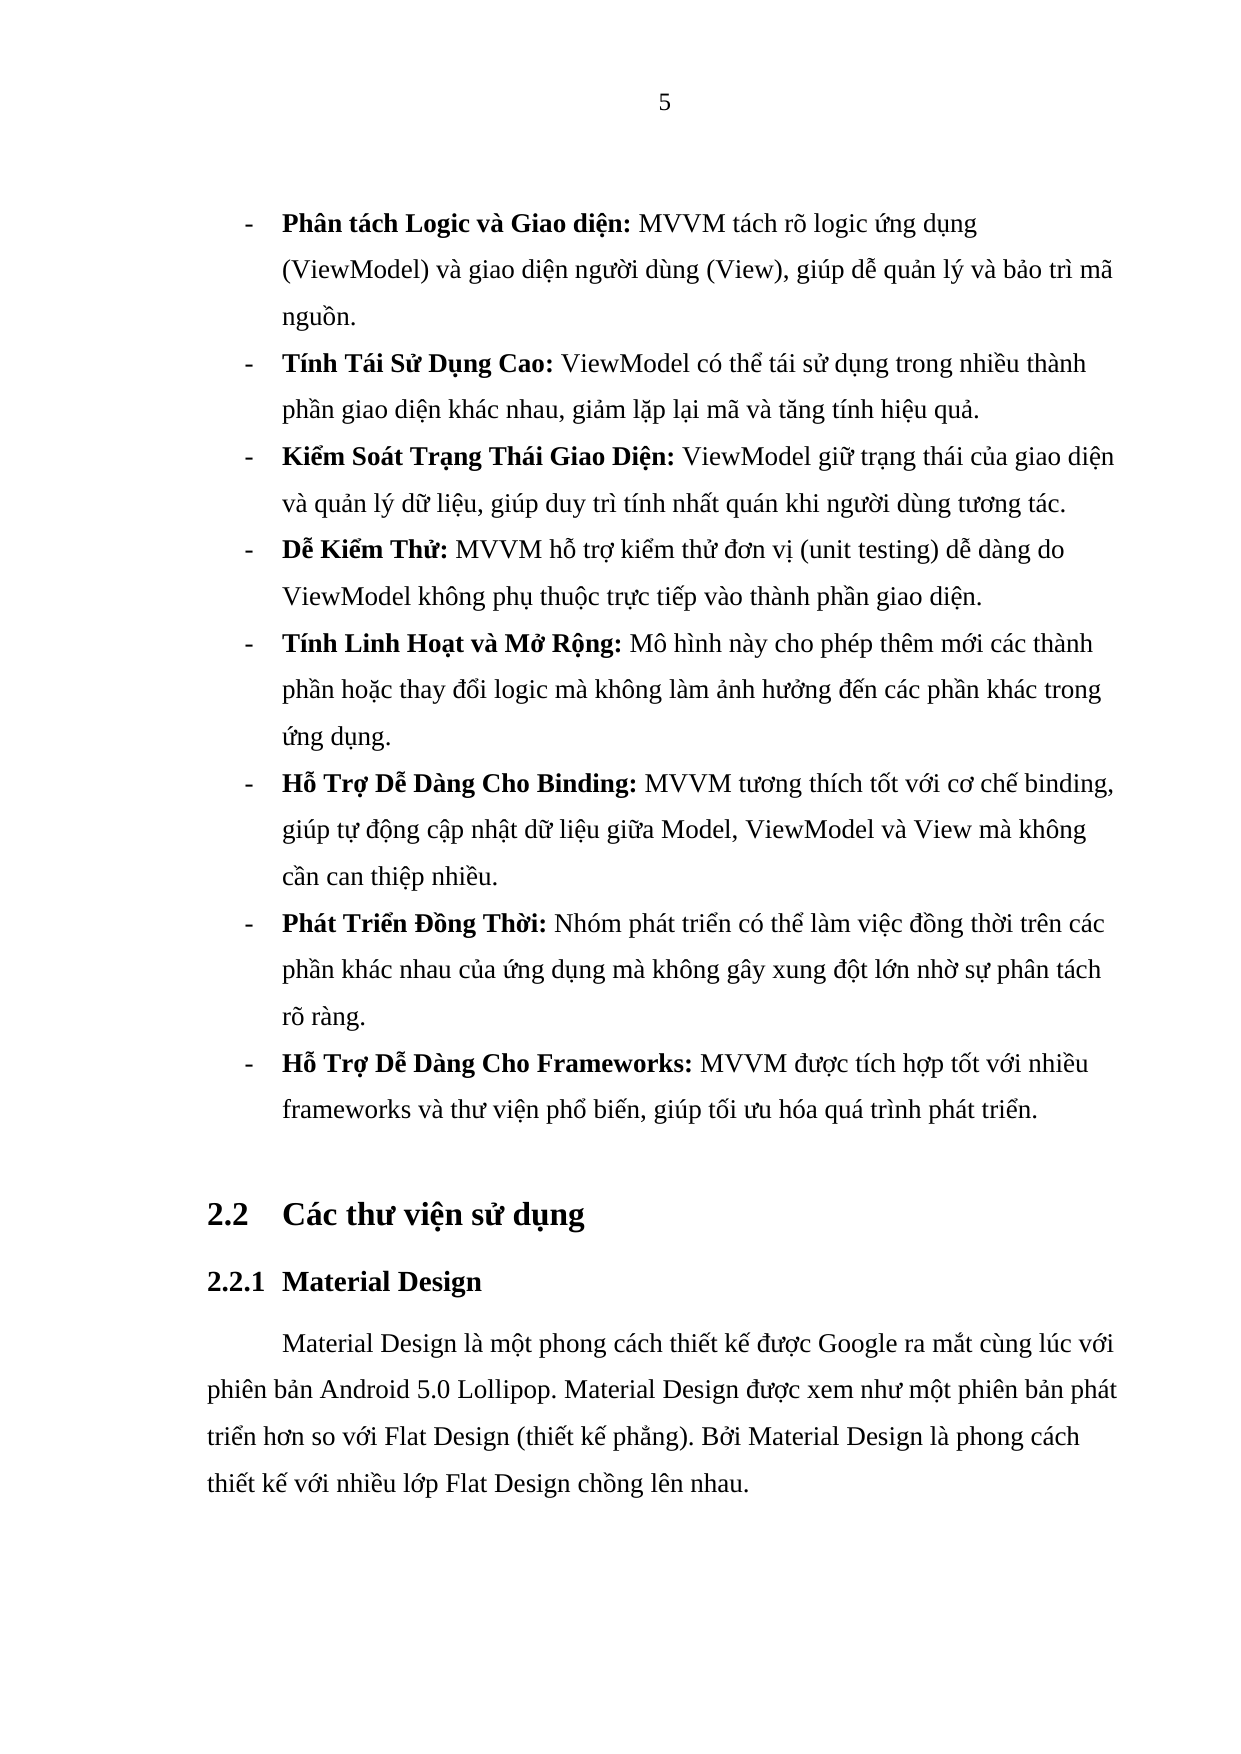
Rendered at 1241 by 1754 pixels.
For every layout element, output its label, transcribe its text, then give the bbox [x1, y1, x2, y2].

list Hỗ Trợ Dễ Dàng Cho Frameworks: MVVM được tích hợp tốt với nhiều frameworks và thư viện phổ biến, giúp tối ưu hóa quá trình phát triển. [244, 1047, 1122, 1124]
text Material Design là một phong cách thiết kế được Google ra mắt cùng lúc với phiên bản Android 5.0 Lollipop. Material Design được xem như một phiên bản phát triển hơn so với Flat Design (thiết kế phẳng). Bởi Material Design là phong cách thiết kế với nhiều lớp Flat Design chồng lên nhau. [207, 1327, 1122, 1498]
list Phát Triển Đồng Thời: Nhóm phát triển có thể làm việc đồng thời trên các phần khác nhau của ứng dụng mà không gây xung đột lớn nhờ sự phân tách rõ ràng. [244, 907, 1122, 1031]
list Hỗ Trợ Dễ Dàng Cho Binding: MVVM tương thích tốt với cơ chế binding, giúp tự động cập nhật dữ liệu giữa Model, ViewModel và View mà không cần can thiệp nhiều. [244, 767, 1122, 891]
list Tính Tái Sử Dụng Cao: ViewModel có thể tái sử dụng trong nhiều thành phần giao diện khác nhau, giảm lặp lại mã và tăng tính hiệu quả. [244, 347, 1122, 424]
subtitle Material Design [207, 1264, 1122, 1297]
subtitle Các thư viện sử dụng [207, 1194, 1122, 1232]
list Phân tách Logic và Giao diện: MVVM tách rõ logic ứng dụng (ViewModel) và giao diện người dùng (View), giúp dễ quản lý và bảo trì mã nguồn. [244, 207, 1122, 331]
list Kiểm Soát Trạng Thái Giao Diện: ViewModel giữ trạng thái của giao diện và quản lý dữ liệu, giúp duy trì tính nhất quán khi người dùng tương tác. [244, 440, 1122, 518]
list Tính Linh Hoạt và Mở Rộng: Mô hình này cho phép thêm mới các thành phần hoặc thay đổi logic mà không làm ảnh hưởng đến các phần khác trong ứng dụng. [244, 627, 1122, 751]
list Dễ Kiểm Thử: MVVM hỗ trợ kiểm thử đơn vị (unit testing) dễ dàng do ViewModel không phụ thuộc trực tiếp vào thành phần giao diện. [244, 533, 1122, 611]
